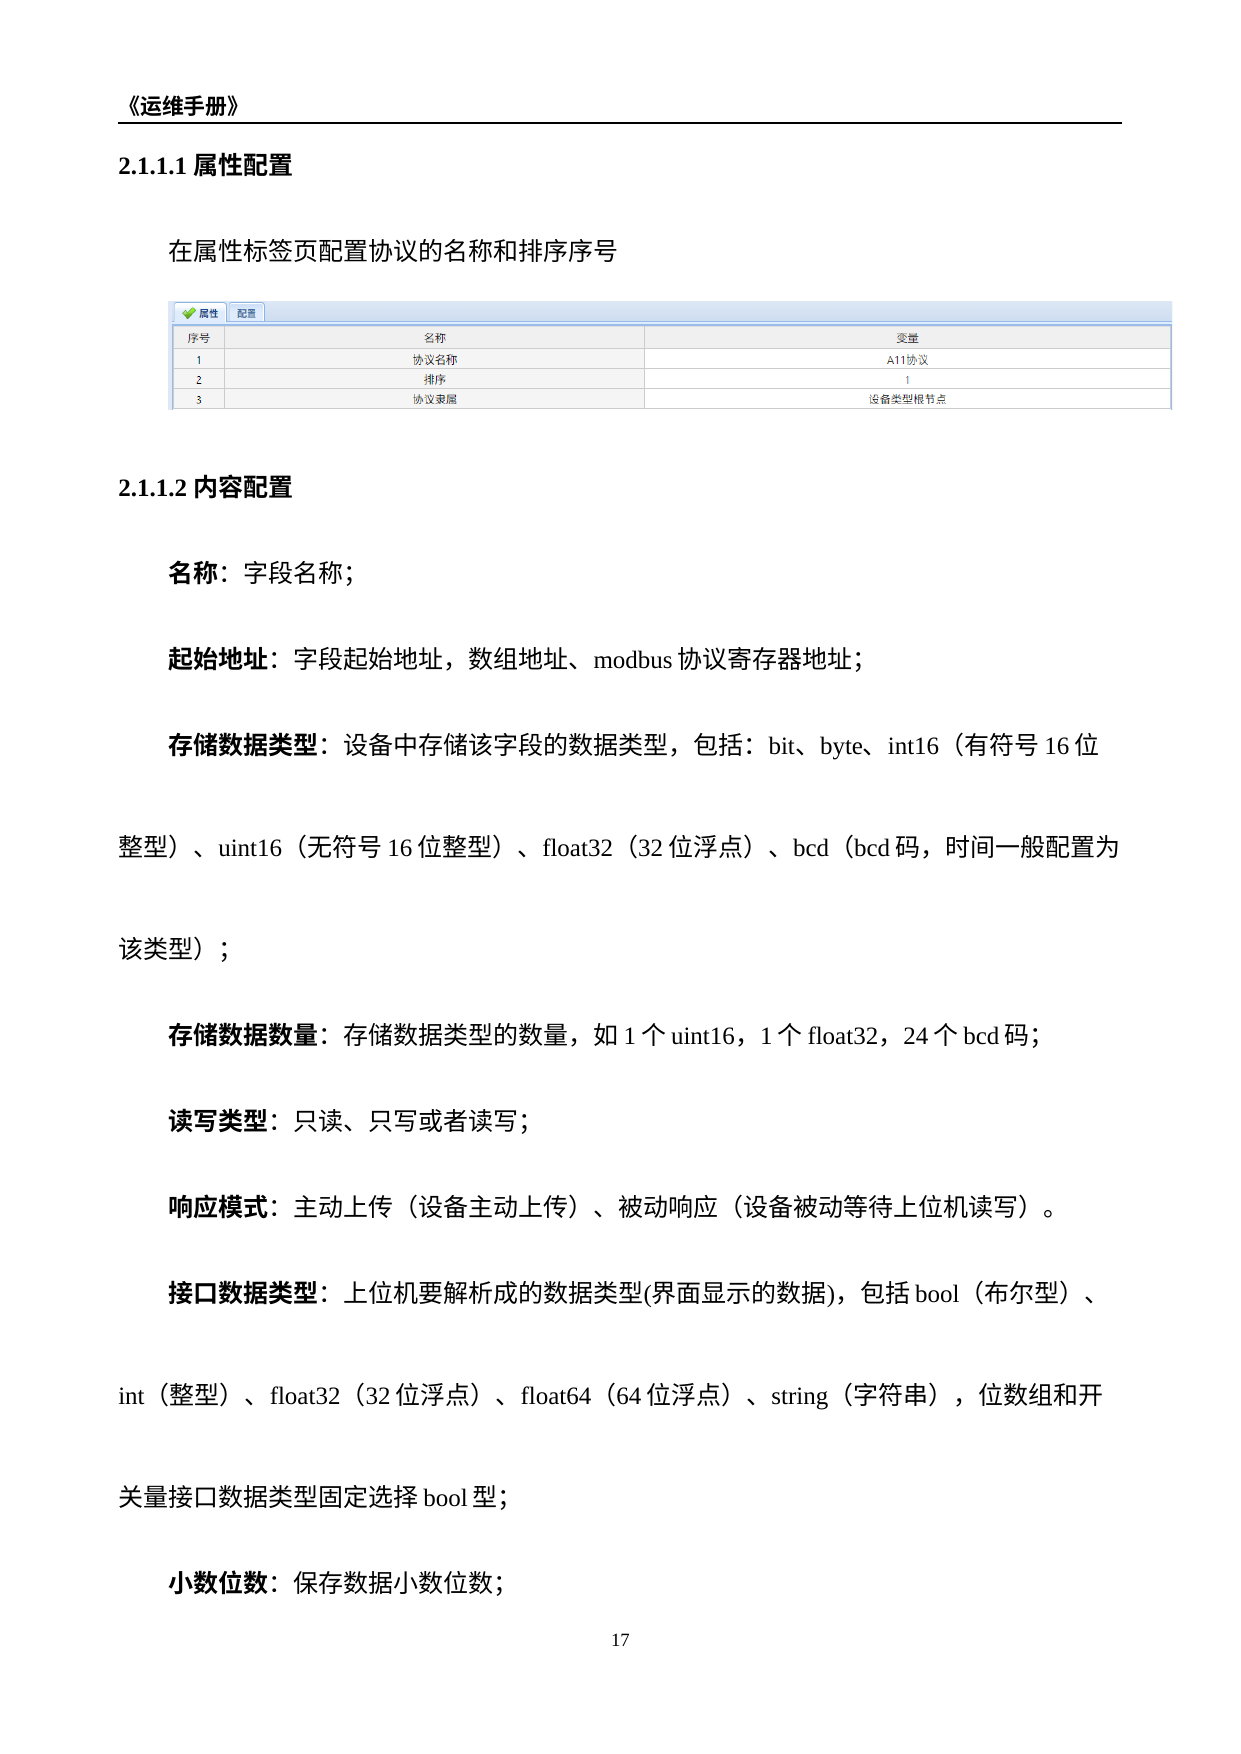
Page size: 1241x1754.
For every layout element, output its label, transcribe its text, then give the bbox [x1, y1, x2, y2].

text 读写类型：只读、只写或者读写； [118, 1086, 1122, 1153]
text 响应模式：主动上传（设备主动上传）、被动响应（设备被动等待上位机读写）。 [118, 1172, 1122, 1239]
subtitle 2.1.1.2 内容配置 [118, 452, 1122, 519]
picture [168, 301, 1173, 410]
text 存储数据类型：设备中存储该字段的数据类型，包括：bit、byte、int16（有符号16位整型）、uint16（无符号16位整型）、float32（32位浮点）、bcd（bcd码，时间一般配置为该类型）； [118, 710, 1122, 981]
text 在属性标签页配置协议的名称和排序序号 [118, 215, 1122, 283]
text 名称：字段名称； [118, 538, 1122, 606]
text 起始地址：字段起始地址，数组地址、modbus协议寄存器地址； [118, 624, 1122, 692]
text 存储数据数量：存储数据类型的数量，如1个uint16，1个float32，24个bcd码； [118, 999, 1122, 1067]
text 接口数据类型：上位机要解析成的数据类型(界面显示的数据)，包括bool（布尔型）、int（整型）、float32（32位浮点）、float64（64位浮点）、string（字符串），位数组和开关量接口数据类型固定选择bool型； [118, 1258, 1122, 1529]
text 小数位数：保存数据小数位数； [118, 1547, 1122, 1615]
subtitle 2.1.1.1 属性配置 [118, 129, 1122, 197]
